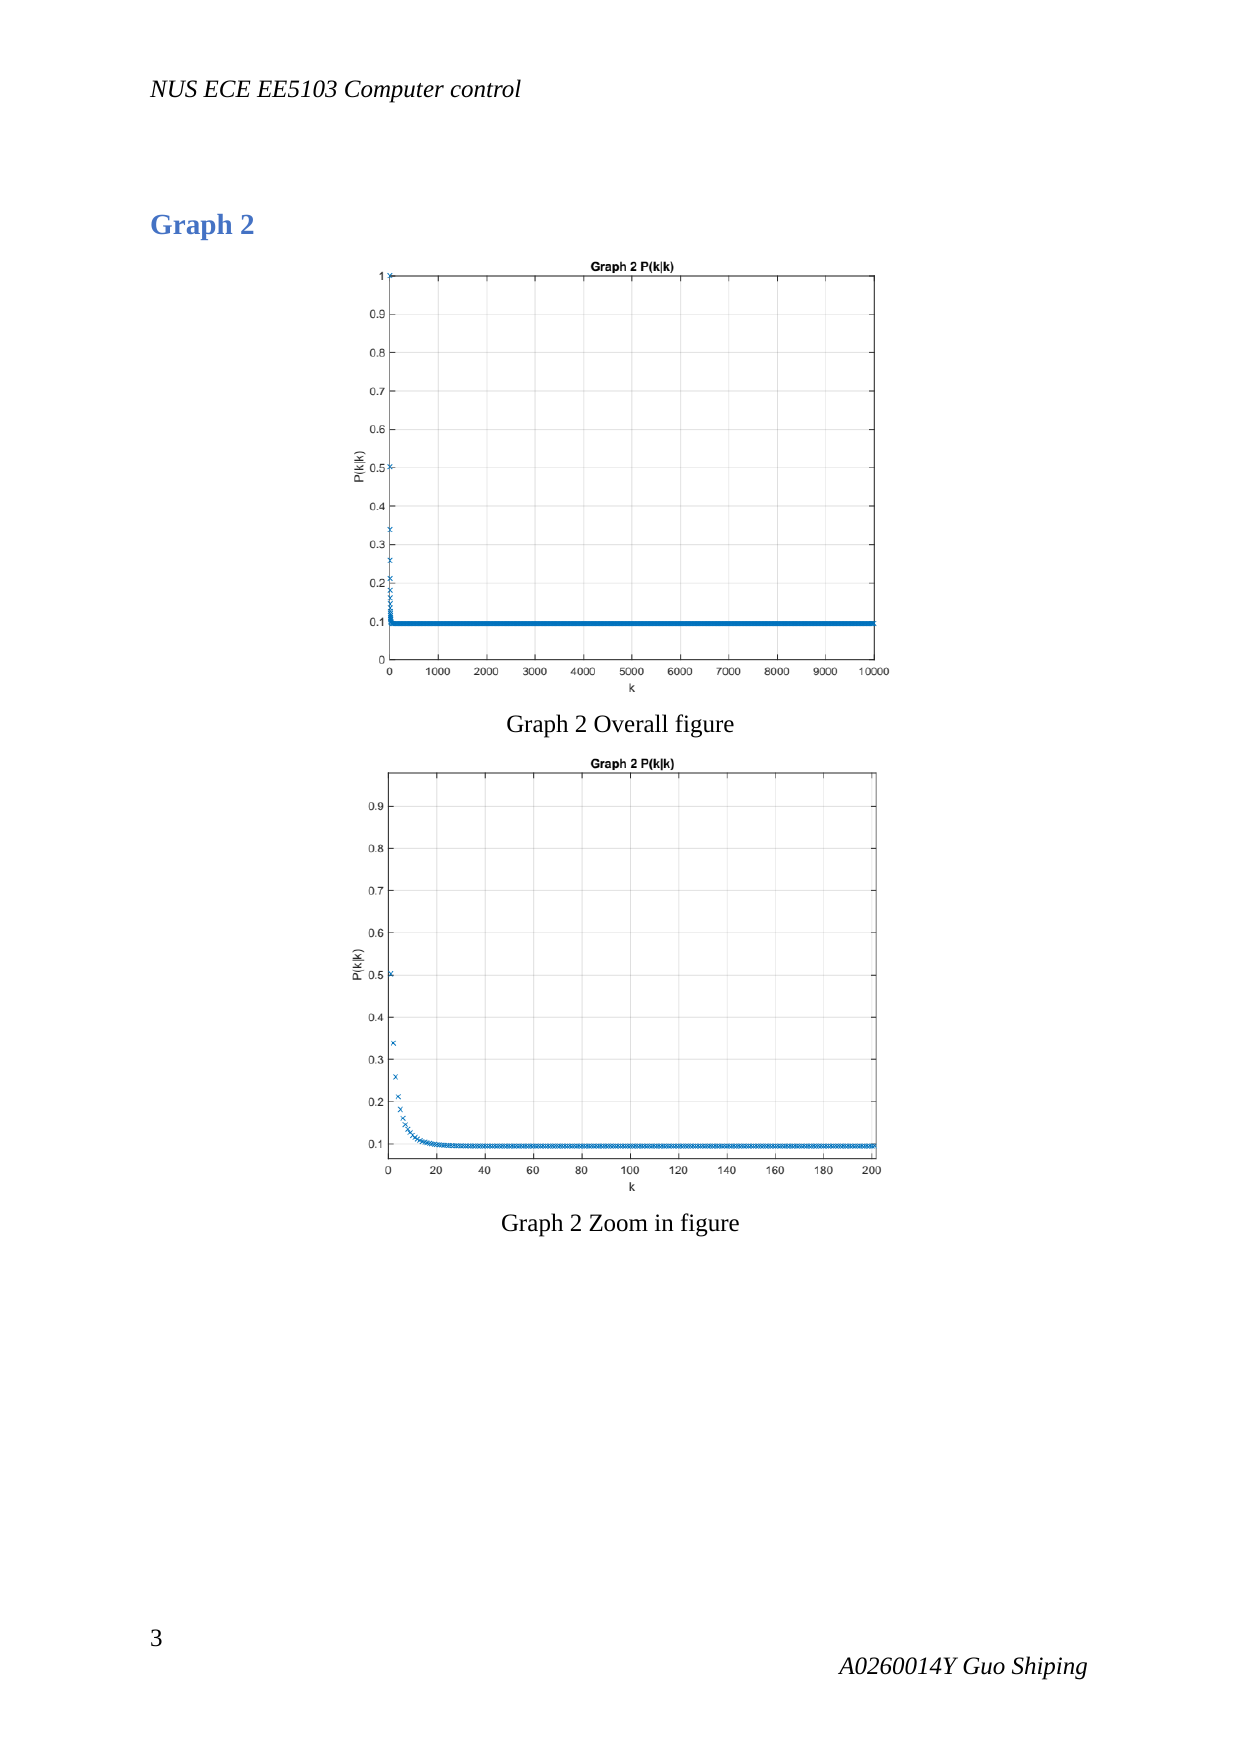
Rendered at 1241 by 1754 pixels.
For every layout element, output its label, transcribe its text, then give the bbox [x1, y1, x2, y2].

text Graph 2 Overall figure [150, 709, 1090, 737]
text Graph 2 Zoom in figure [150, 1208, 1090, 1237]
text Graph 2 [150, 207, 1090, 241]
